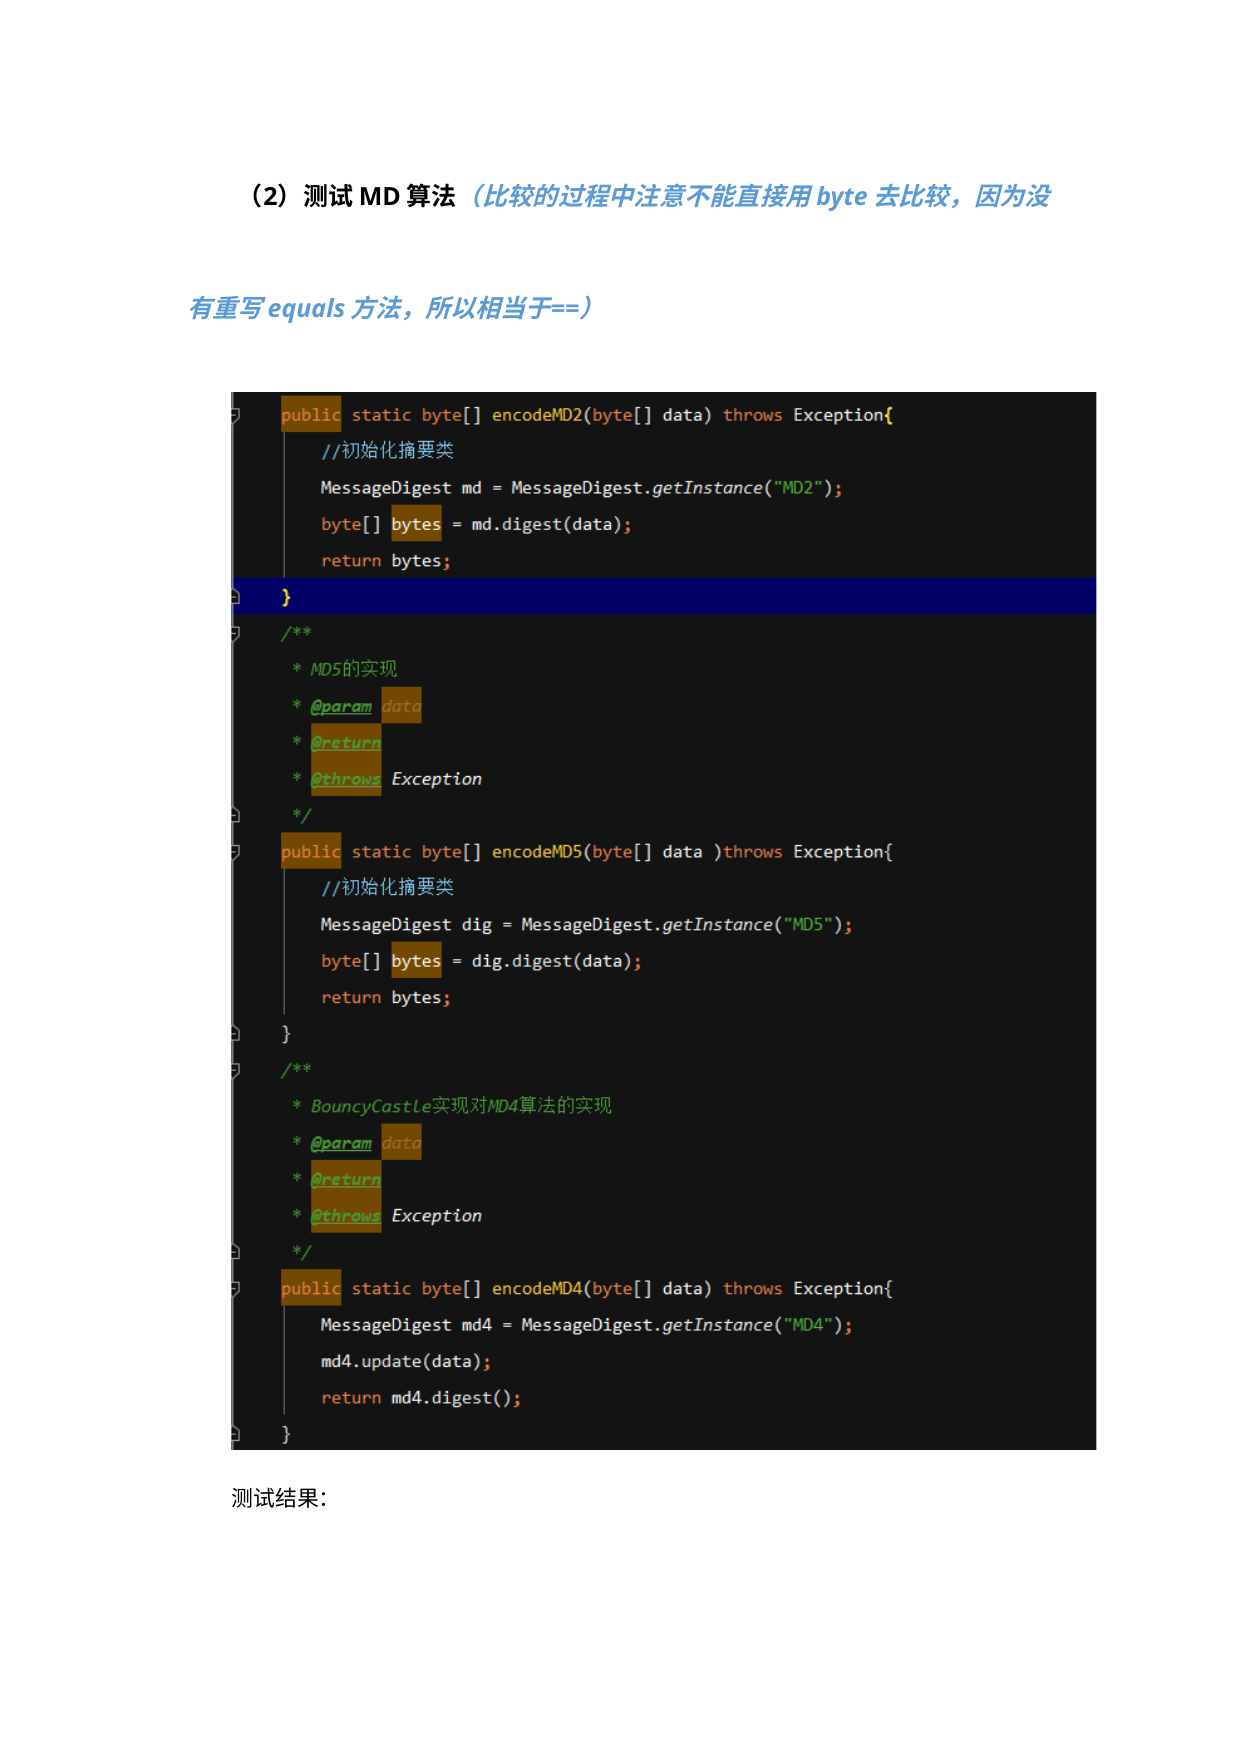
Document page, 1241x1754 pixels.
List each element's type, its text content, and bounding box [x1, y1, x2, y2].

picture [231, 392, 1097, 1450]
text 测试结果： [187, 1480, 1053, 1513]
subtitle （2）测试MD算法（比较的过程中注意不能直接用byte去比较，因为没有重写equals方法，所以相当于==） [187, 162, 1053, 339]
